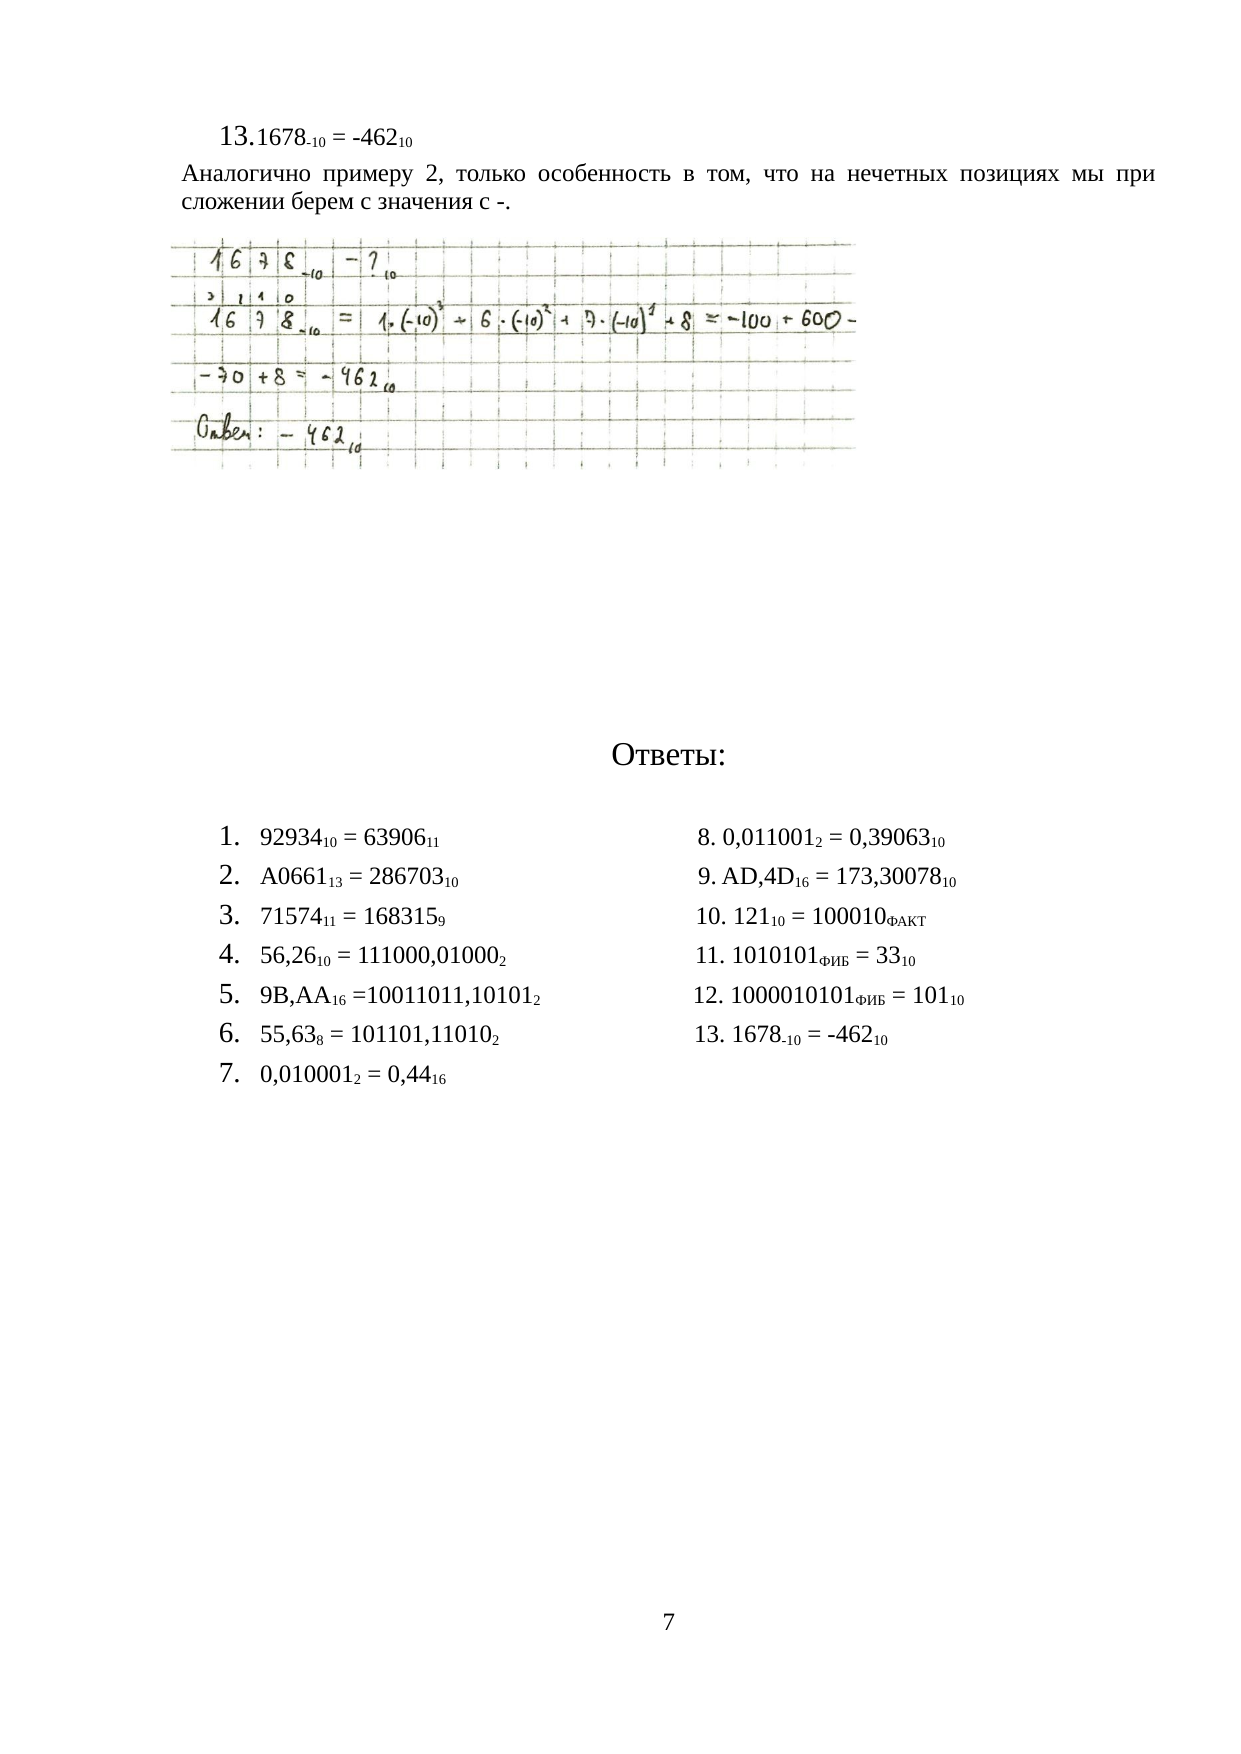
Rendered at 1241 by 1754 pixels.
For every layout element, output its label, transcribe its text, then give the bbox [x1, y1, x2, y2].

list A066113 = 28670310 9. AD,4D16 = 173,3007810 [218, 857, 1156, 891]
list 9293410 = 6390611 8. 0,0110012 = 0,3906310 [218, 818, 1156, 852]
text Ответы: [181, 734, 1156, 773]
list 56,2610 = 111000,010002 11. 1010101ФИБ = 3310 [218, 936, 1156, 970]
list 0,0100012 = 0,4416 [218, 1055, 1156, 1088]
text Аналогично примеру 2, только особенность в том, что на нечетных позициях мы при сложении берем с значения с -. [181, 158, 1156, 215]
list 7157411 = 1683159 10. 12110 = 100010ФАКТ [218, 897, 1156, 931]
list 9B,AA16 =10011011,101012 12. 1000010101ФИБ = 10110 [218, 976, 1156, 1009]
list 55,638 = 101101,110102 13. 1678-10 = -46210 [218, 1015, 1156, 1049]
list 1678-10 = -46210 [219, 118, 1156, 152]
picture [170, 237, 857, 470]
